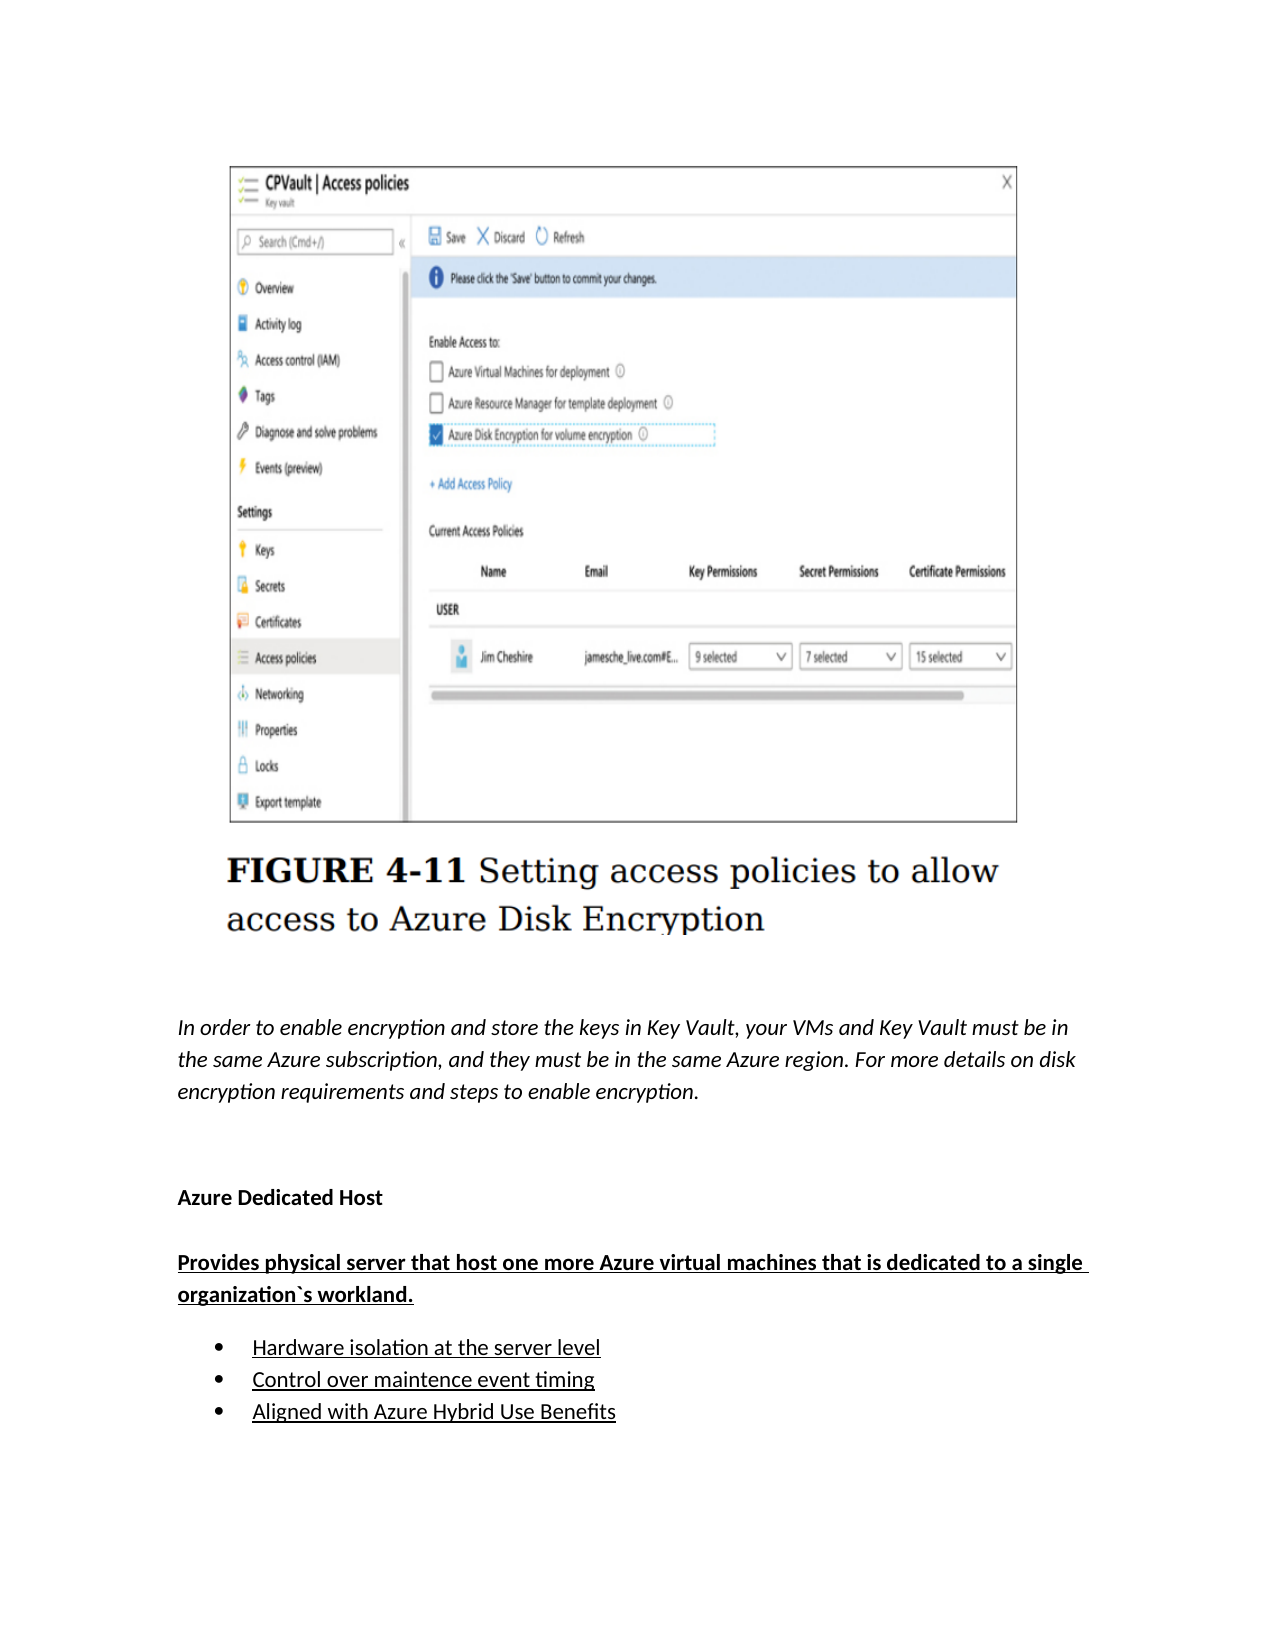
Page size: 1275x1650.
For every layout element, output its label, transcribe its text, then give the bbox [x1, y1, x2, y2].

text Azure Dedicated Host Provides physical server that host one more Azure virtual machines that is dedicated to a single organization`s workland. [177, 1183, 1098, 1308]
picture [177, 147, 1098, 935]
list Hardware isolation at the server level [215, 1333, 1098, 1361]
text In order to enable encryption and store the keys in Key Vault, your VMs and Key Vault must be in the same Azure subscription, and they must be in the same Azure region. For more details on disk encryption requirements and steps to enable encryption. [177, 1013, 1098, 1105]
list Aligned with Azure Hybrid Use Benefits [215, 1397, 1098, 1425]
list Control over maintence event timing [215, 1365, 1098, 1393]
